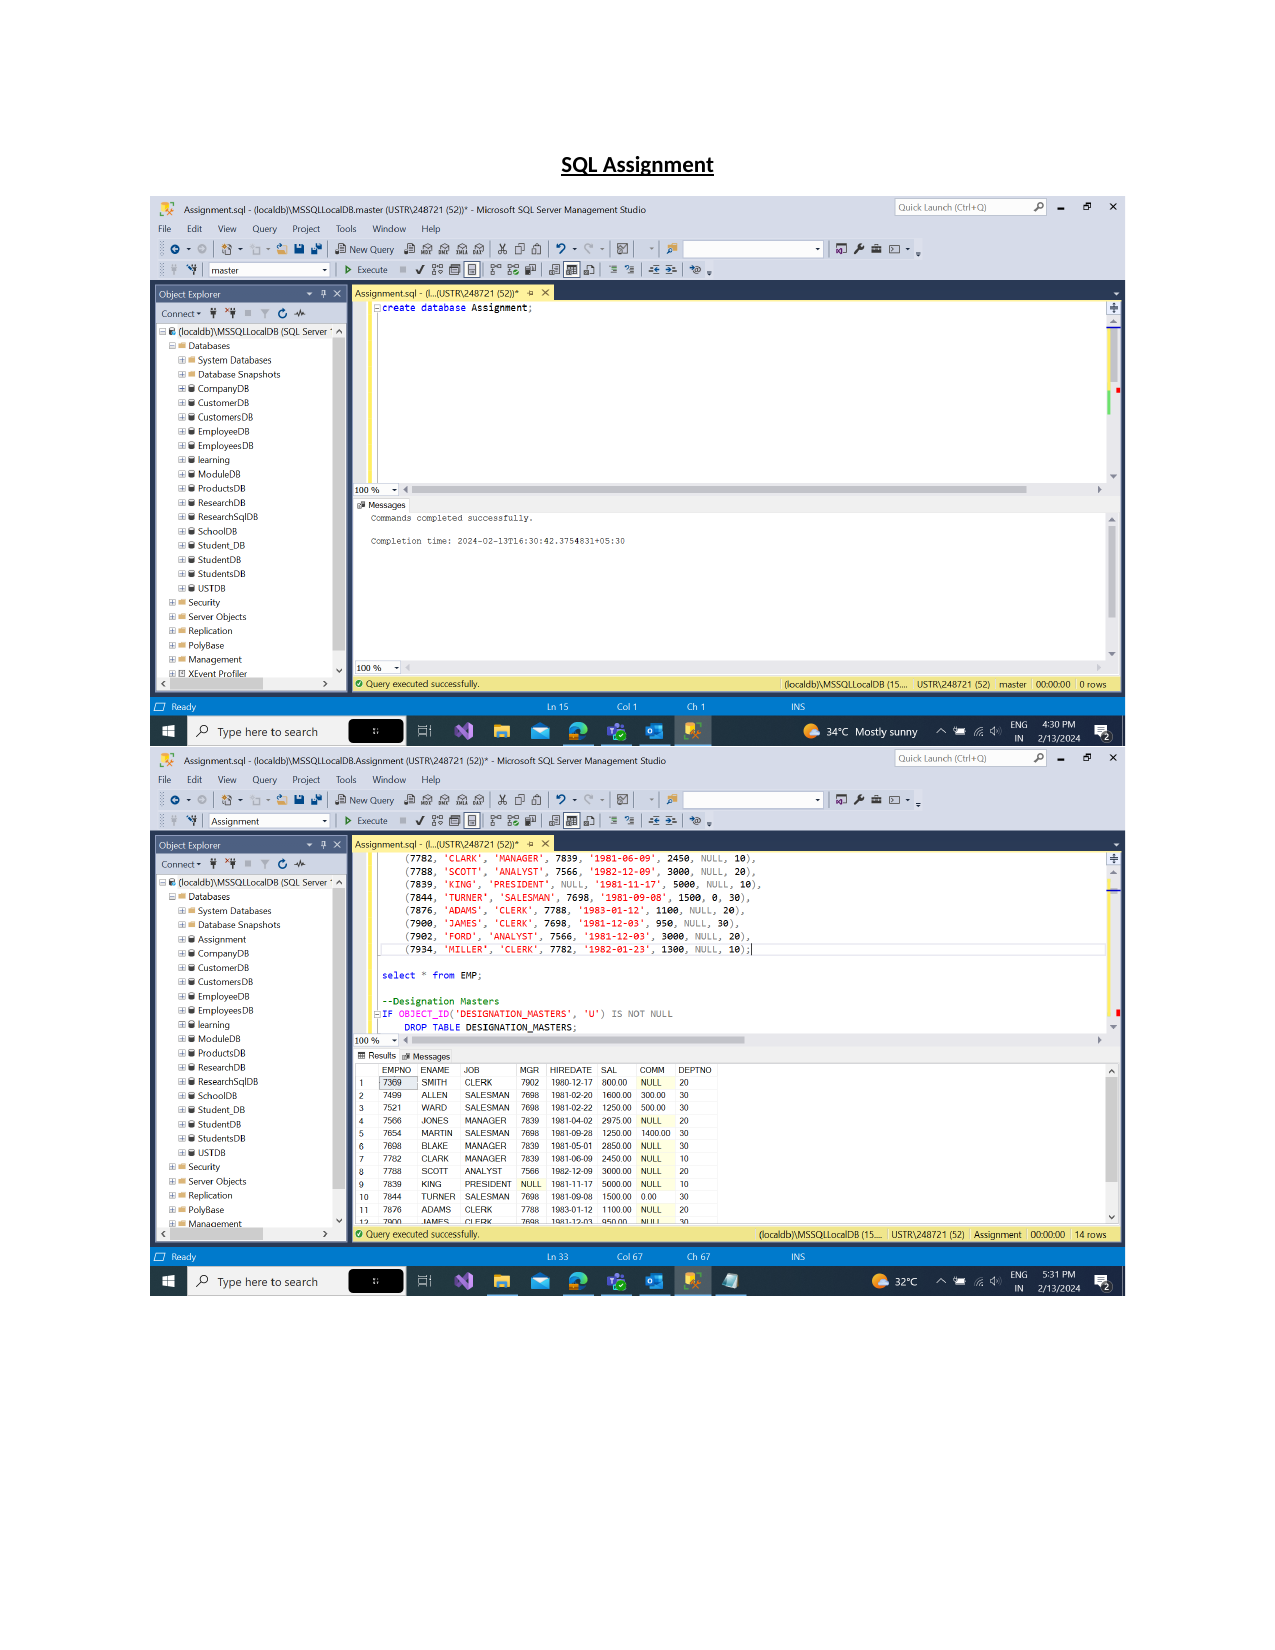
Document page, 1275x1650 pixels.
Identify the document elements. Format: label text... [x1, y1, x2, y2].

picture [150, 747, 1125, 1296]
picture [150, 196, 1125, 746]
text SQL Assignment [150, 150, 1125, 178]
